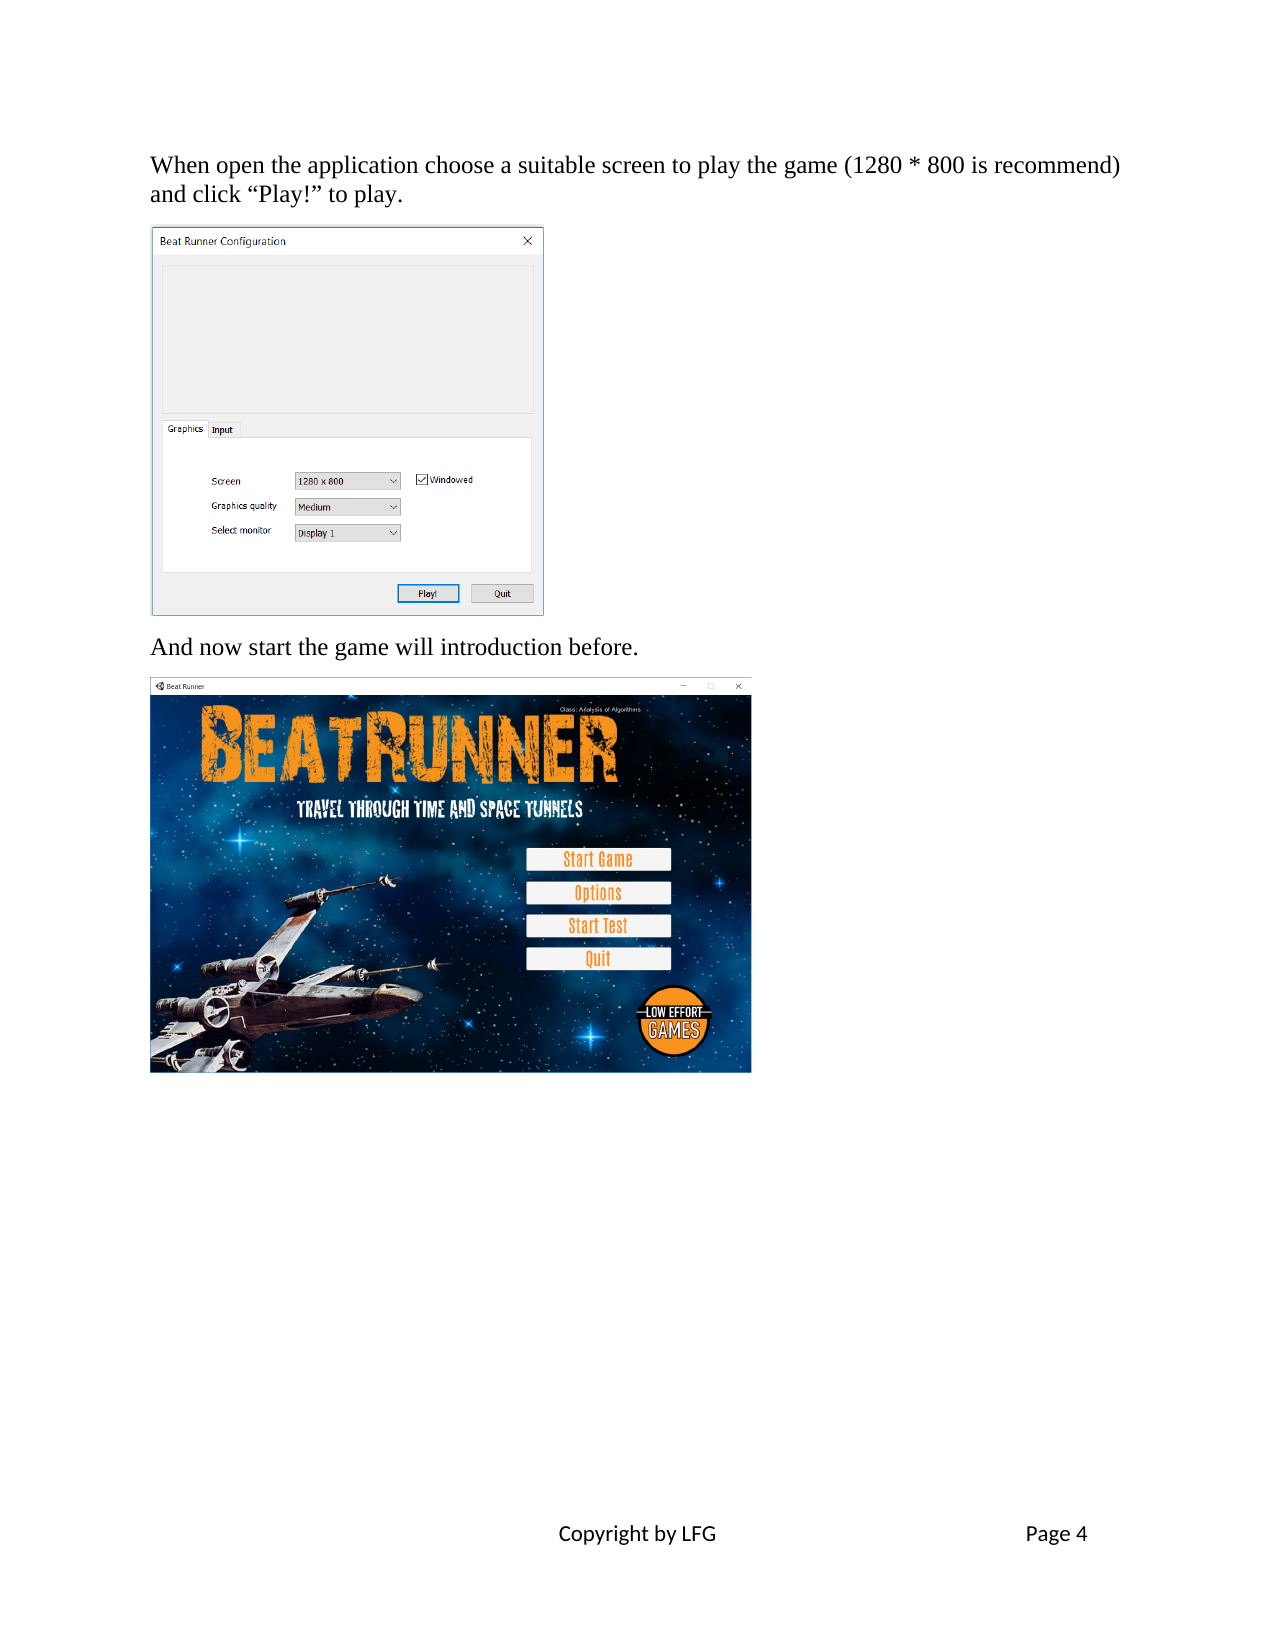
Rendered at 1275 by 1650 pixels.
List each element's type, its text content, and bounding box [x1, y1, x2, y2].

picture [150, 224, 544, 616]
picture [150, 677, 752, 1073]
text And now start the game will introduction before. [150, 632, 1125, 661]
text When open the application choose a suitable screen to play the game (1280 * 800 is recommend) and click “Play!” to play. [150, 150, 1125, 207]
